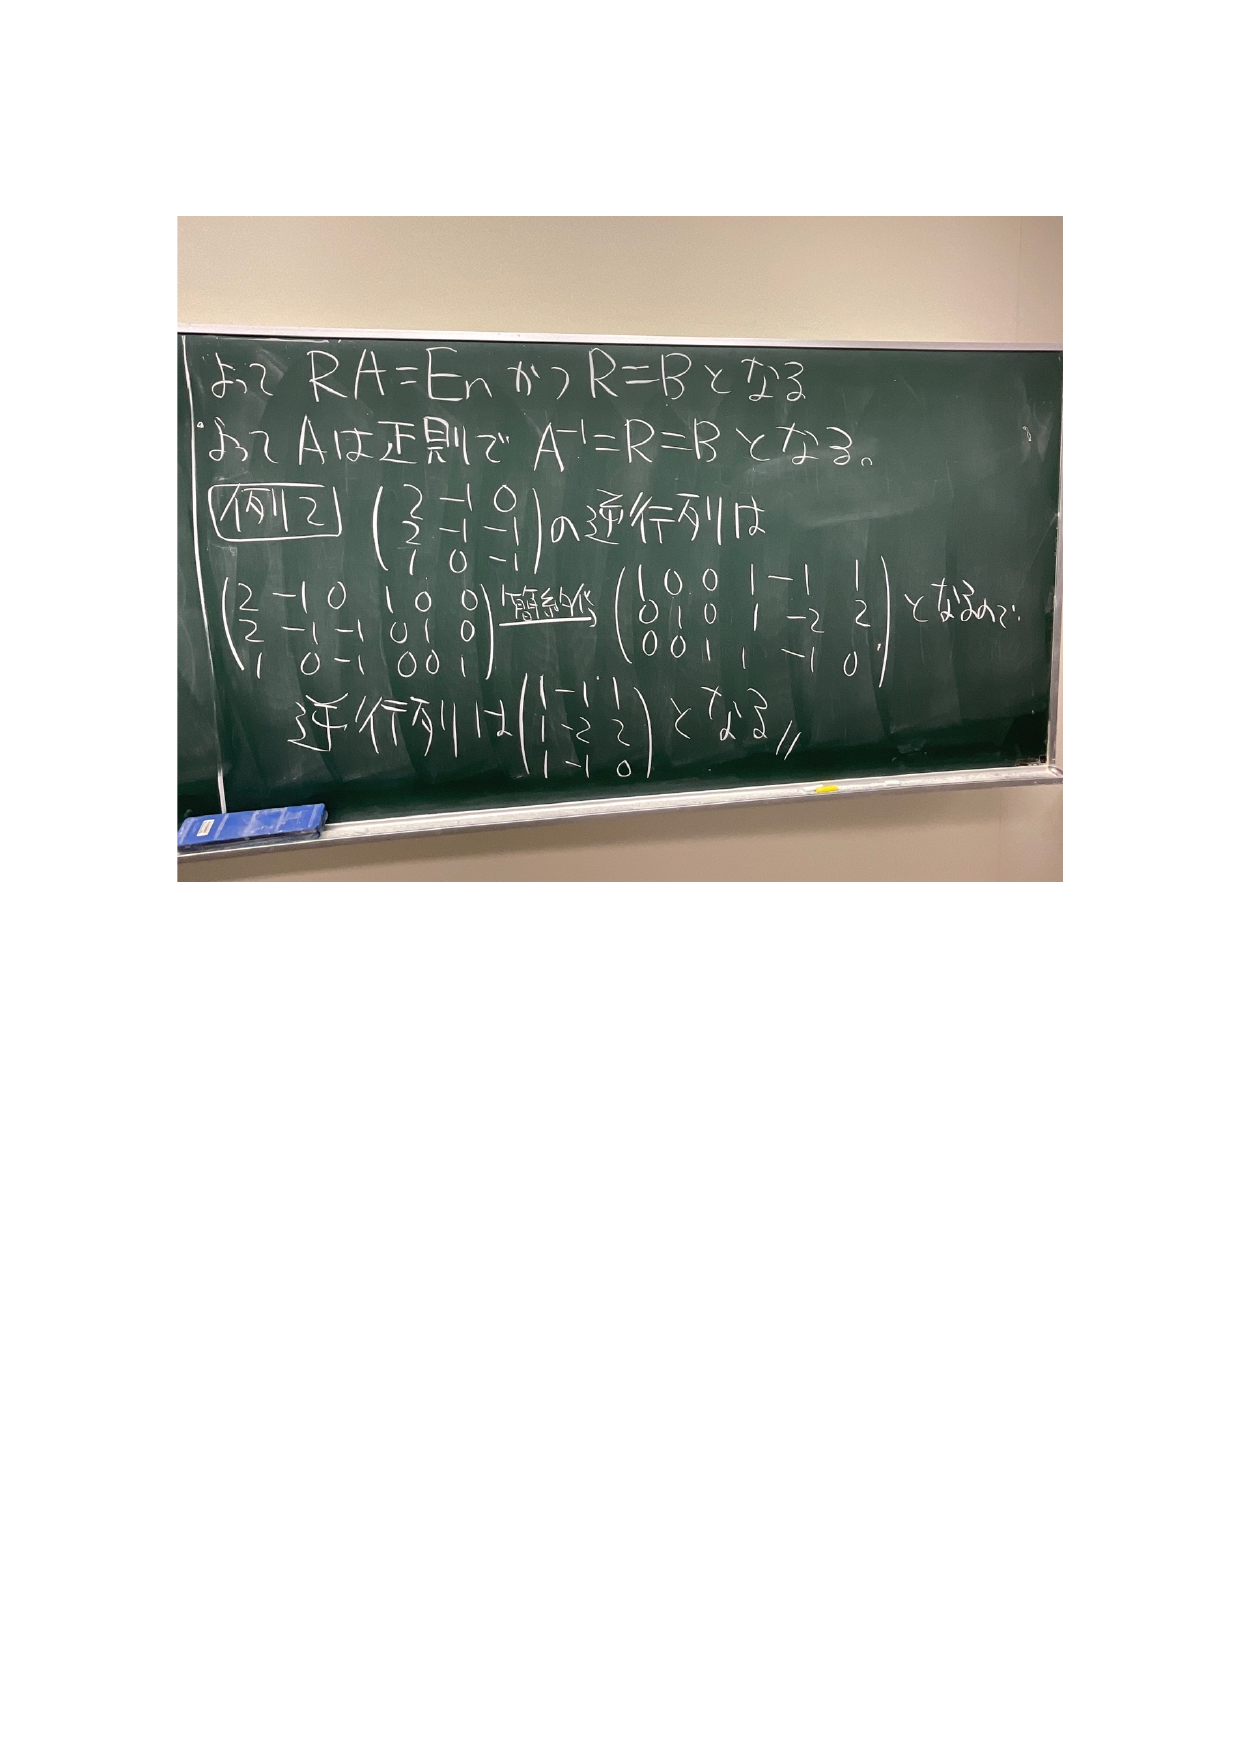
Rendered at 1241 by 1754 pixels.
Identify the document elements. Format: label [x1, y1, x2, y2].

picture [177, 216, 1063, 882]
